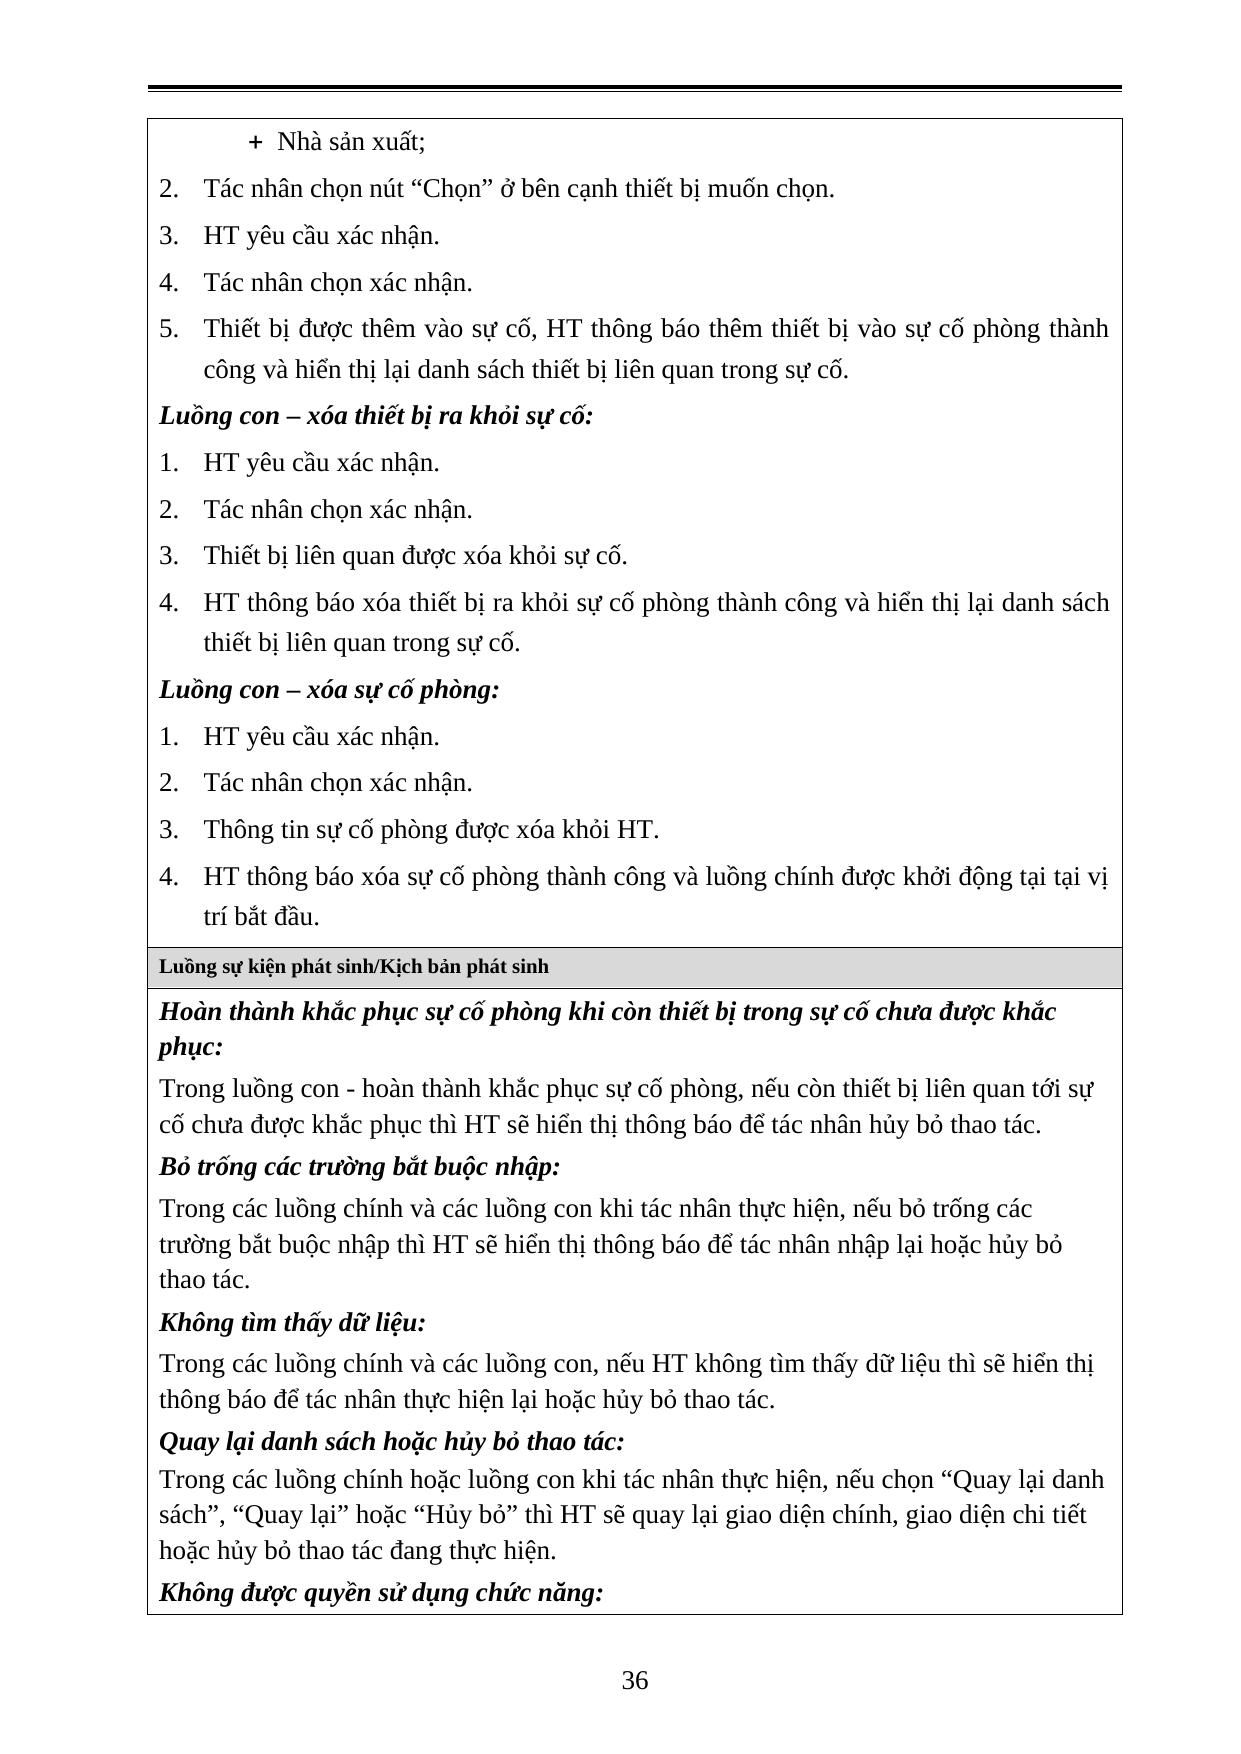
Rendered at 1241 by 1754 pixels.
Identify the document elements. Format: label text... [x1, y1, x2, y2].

table_cell Luồng sự kiện phát sinh/Kịch bản phát sinh [148, 948, 1122, 987]
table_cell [148, 989, 1122, 1613]
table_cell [148, 119, 1122, 947]
